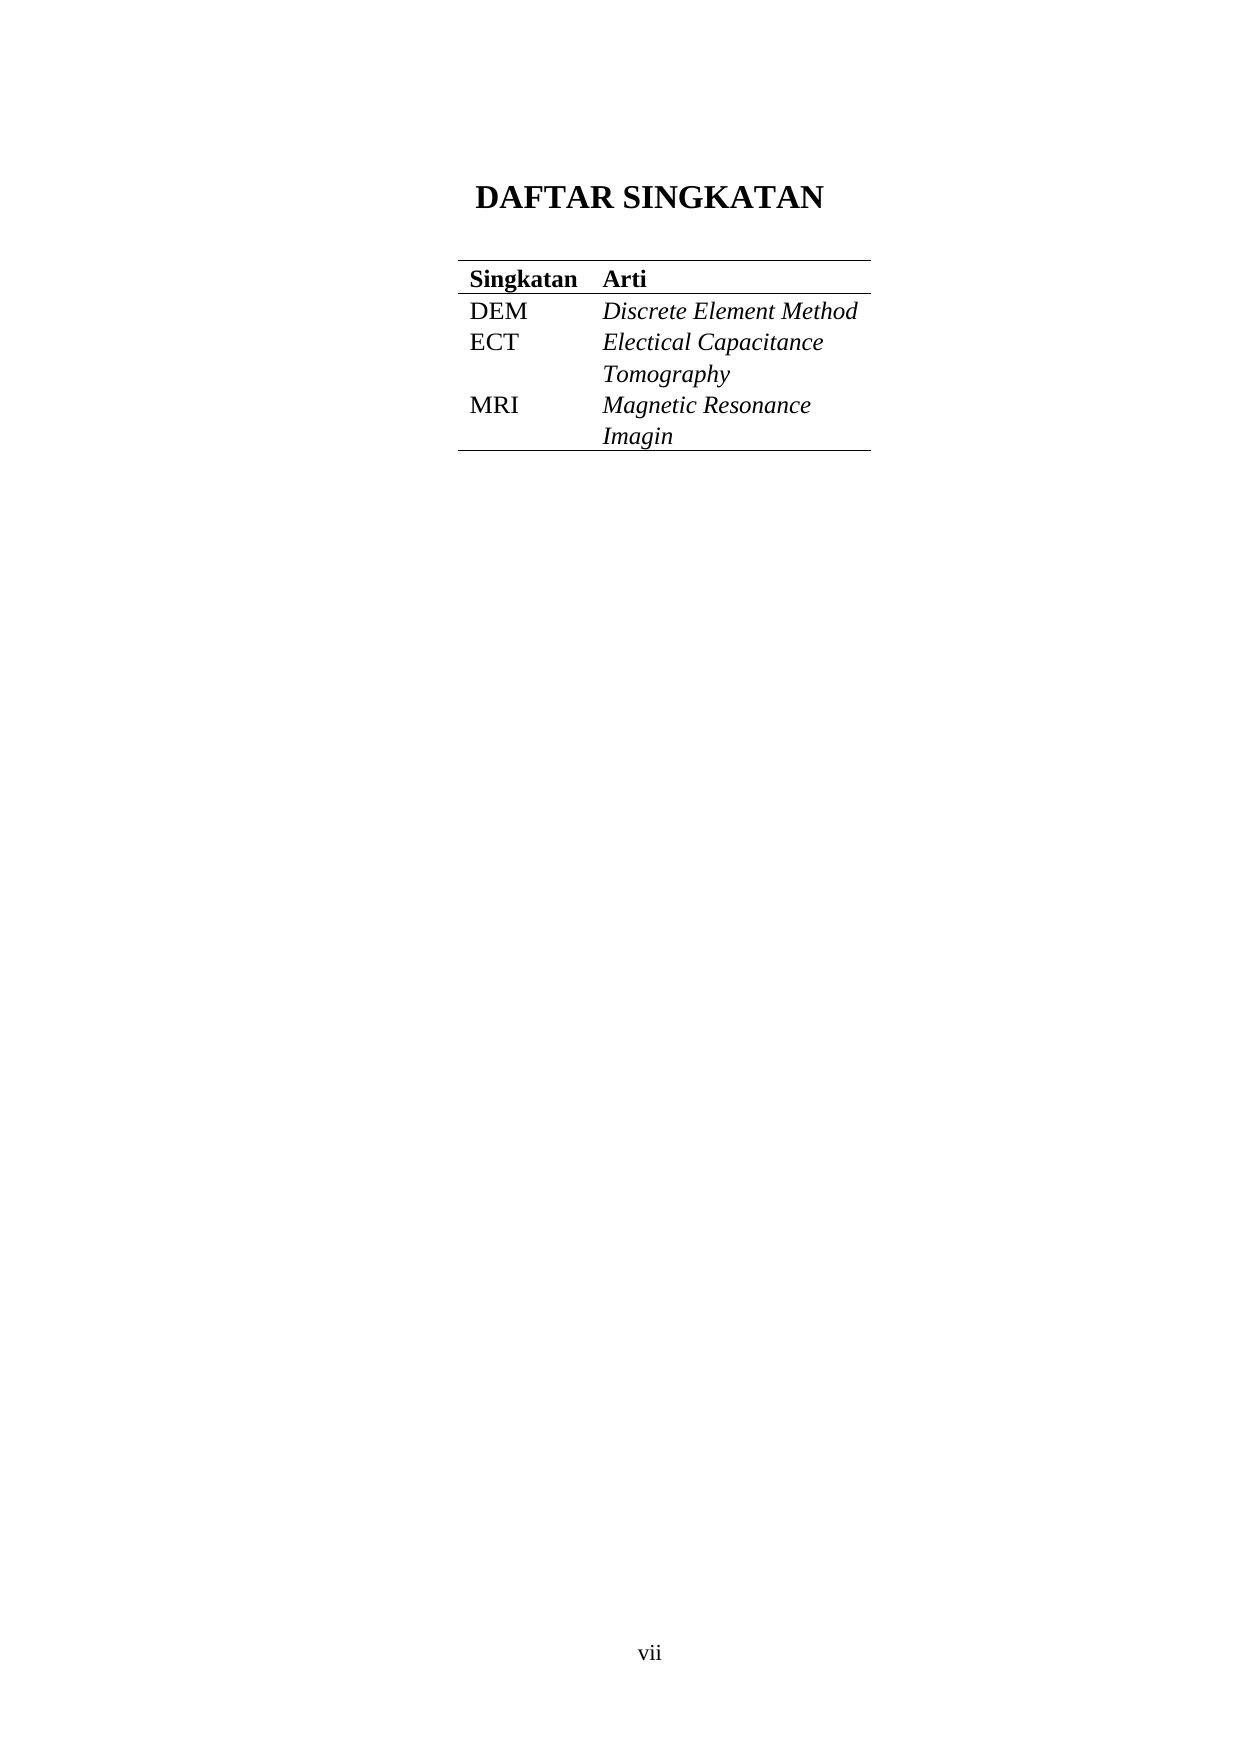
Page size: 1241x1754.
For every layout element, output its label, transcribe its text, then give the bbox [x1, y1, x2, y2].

text DAFTAR SINGKATAN [236, 177, 1063, 216]
